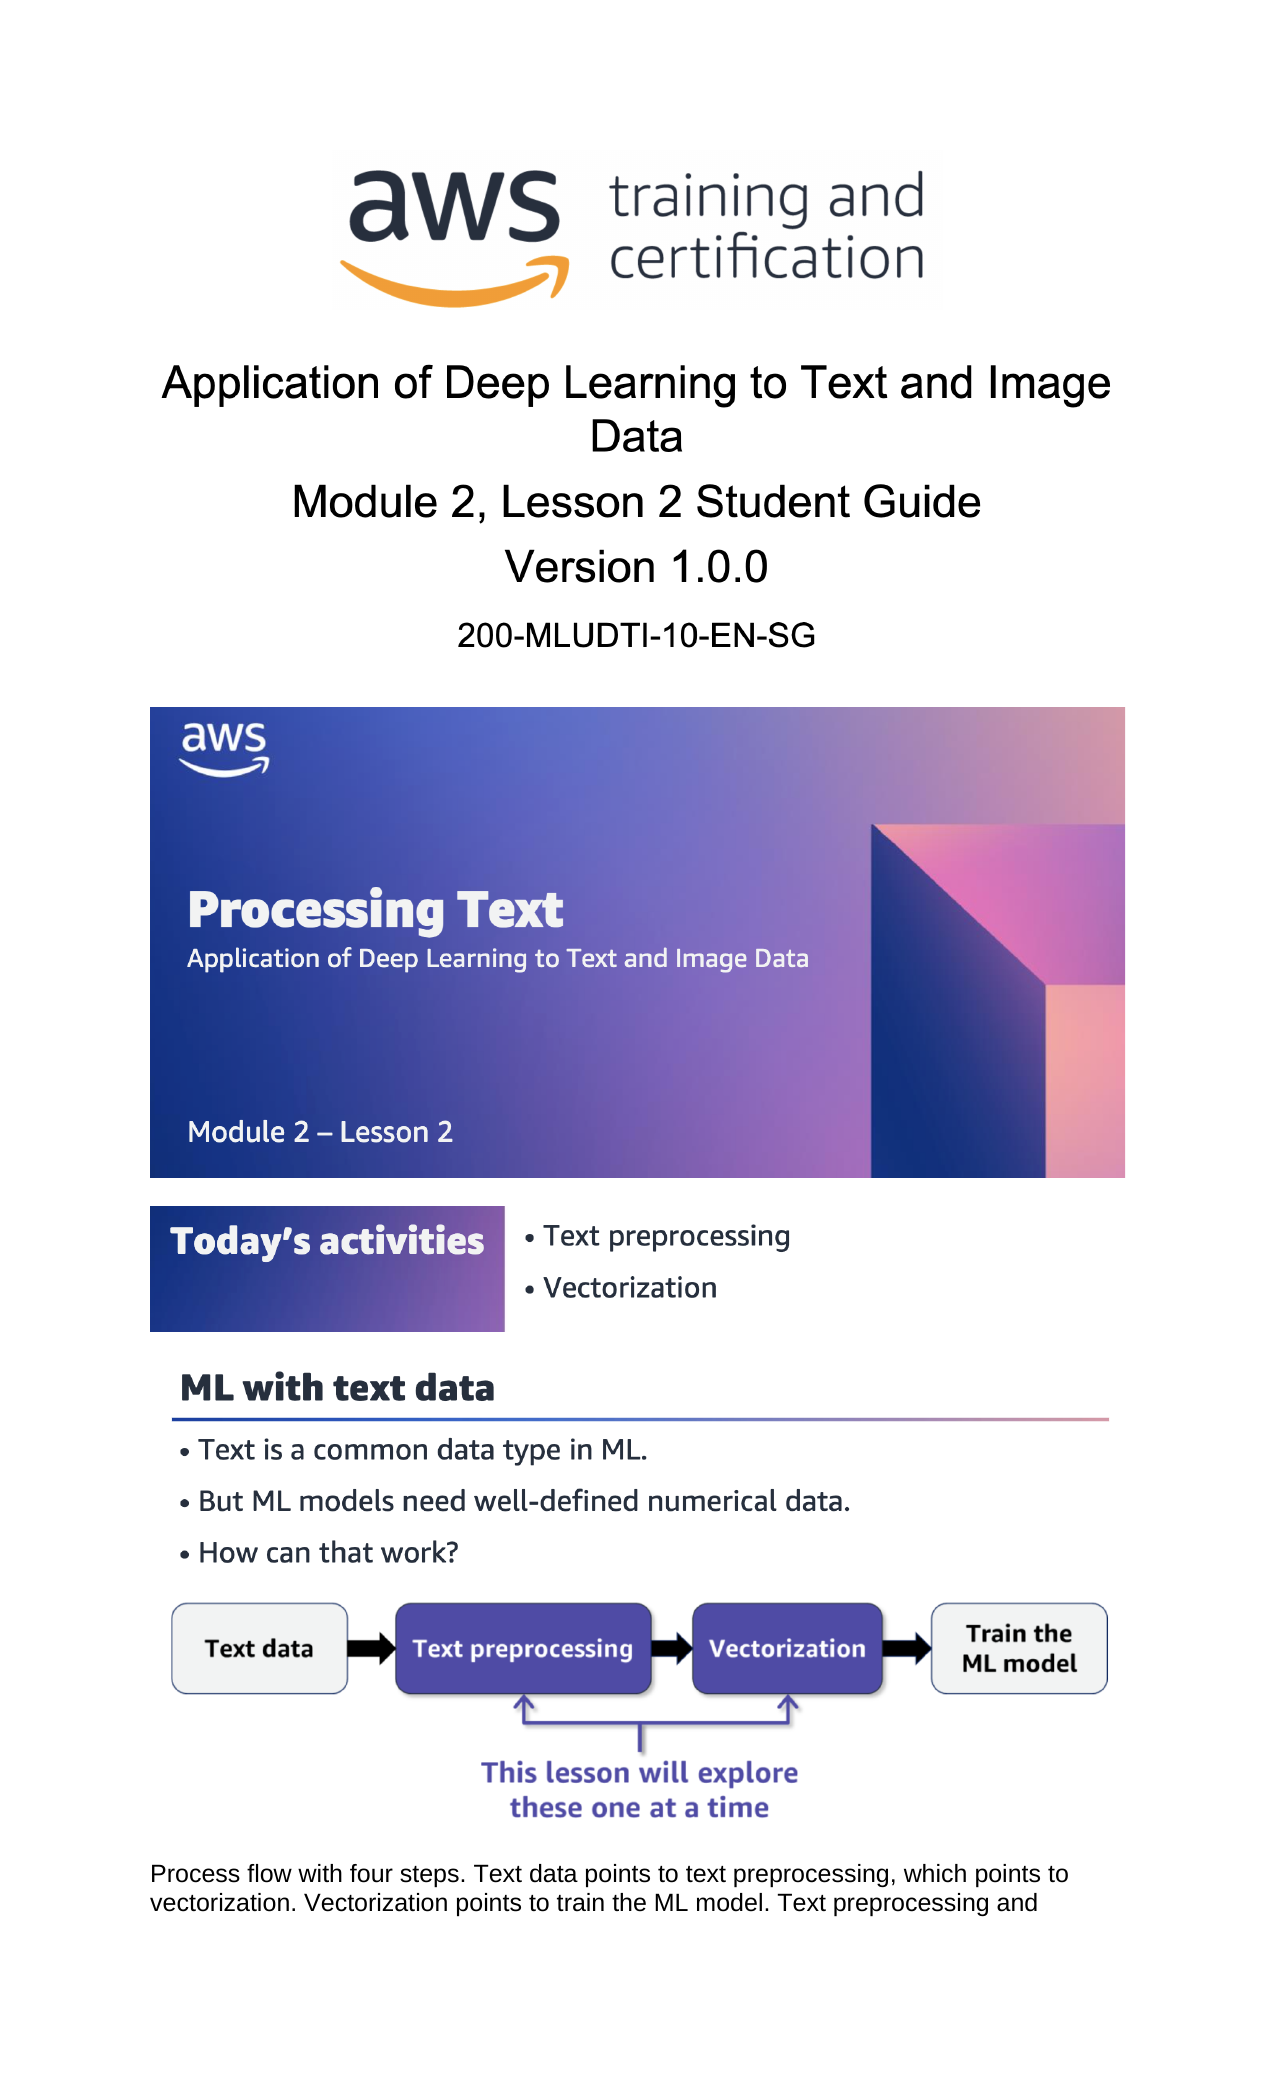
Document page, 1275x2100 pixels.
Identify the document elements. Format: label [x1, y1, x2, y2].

picture [150, 1206, 1125, 1332]
picture [150, 340, 1125, 679]
picture [150, 1360, 1125, 1831]
picture [332, 150, 943, 310]
picture [150, 707, 1125, 1178]
text [150, 1859, 1125, 1917]
